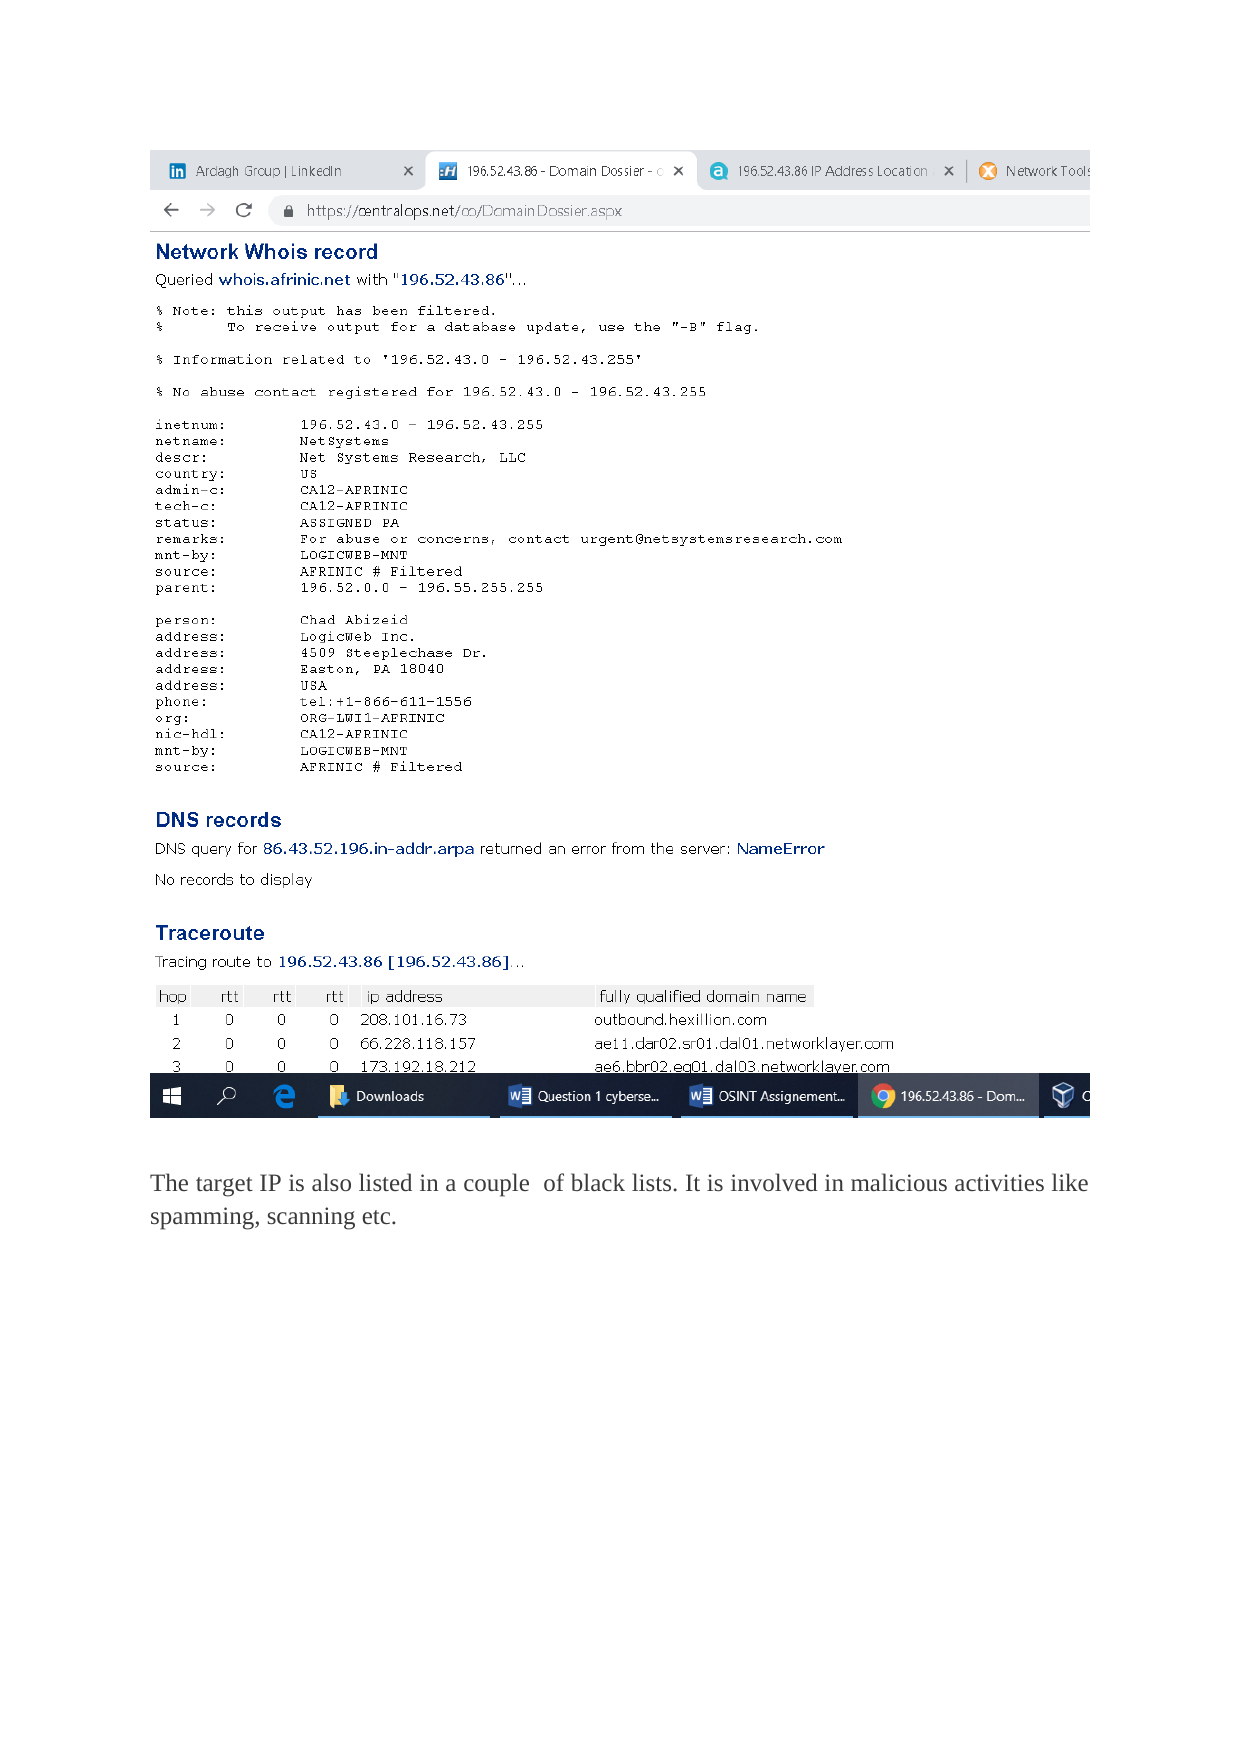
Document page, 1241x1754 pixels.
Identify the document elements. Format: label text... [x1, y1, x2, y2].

text The target IP is also listed in a couple of black lists. It is involved in malicious activities like spamming, scanning etc. [150, 1168, 1090, 1229]
picture [150, 150, 1090, 1118]
